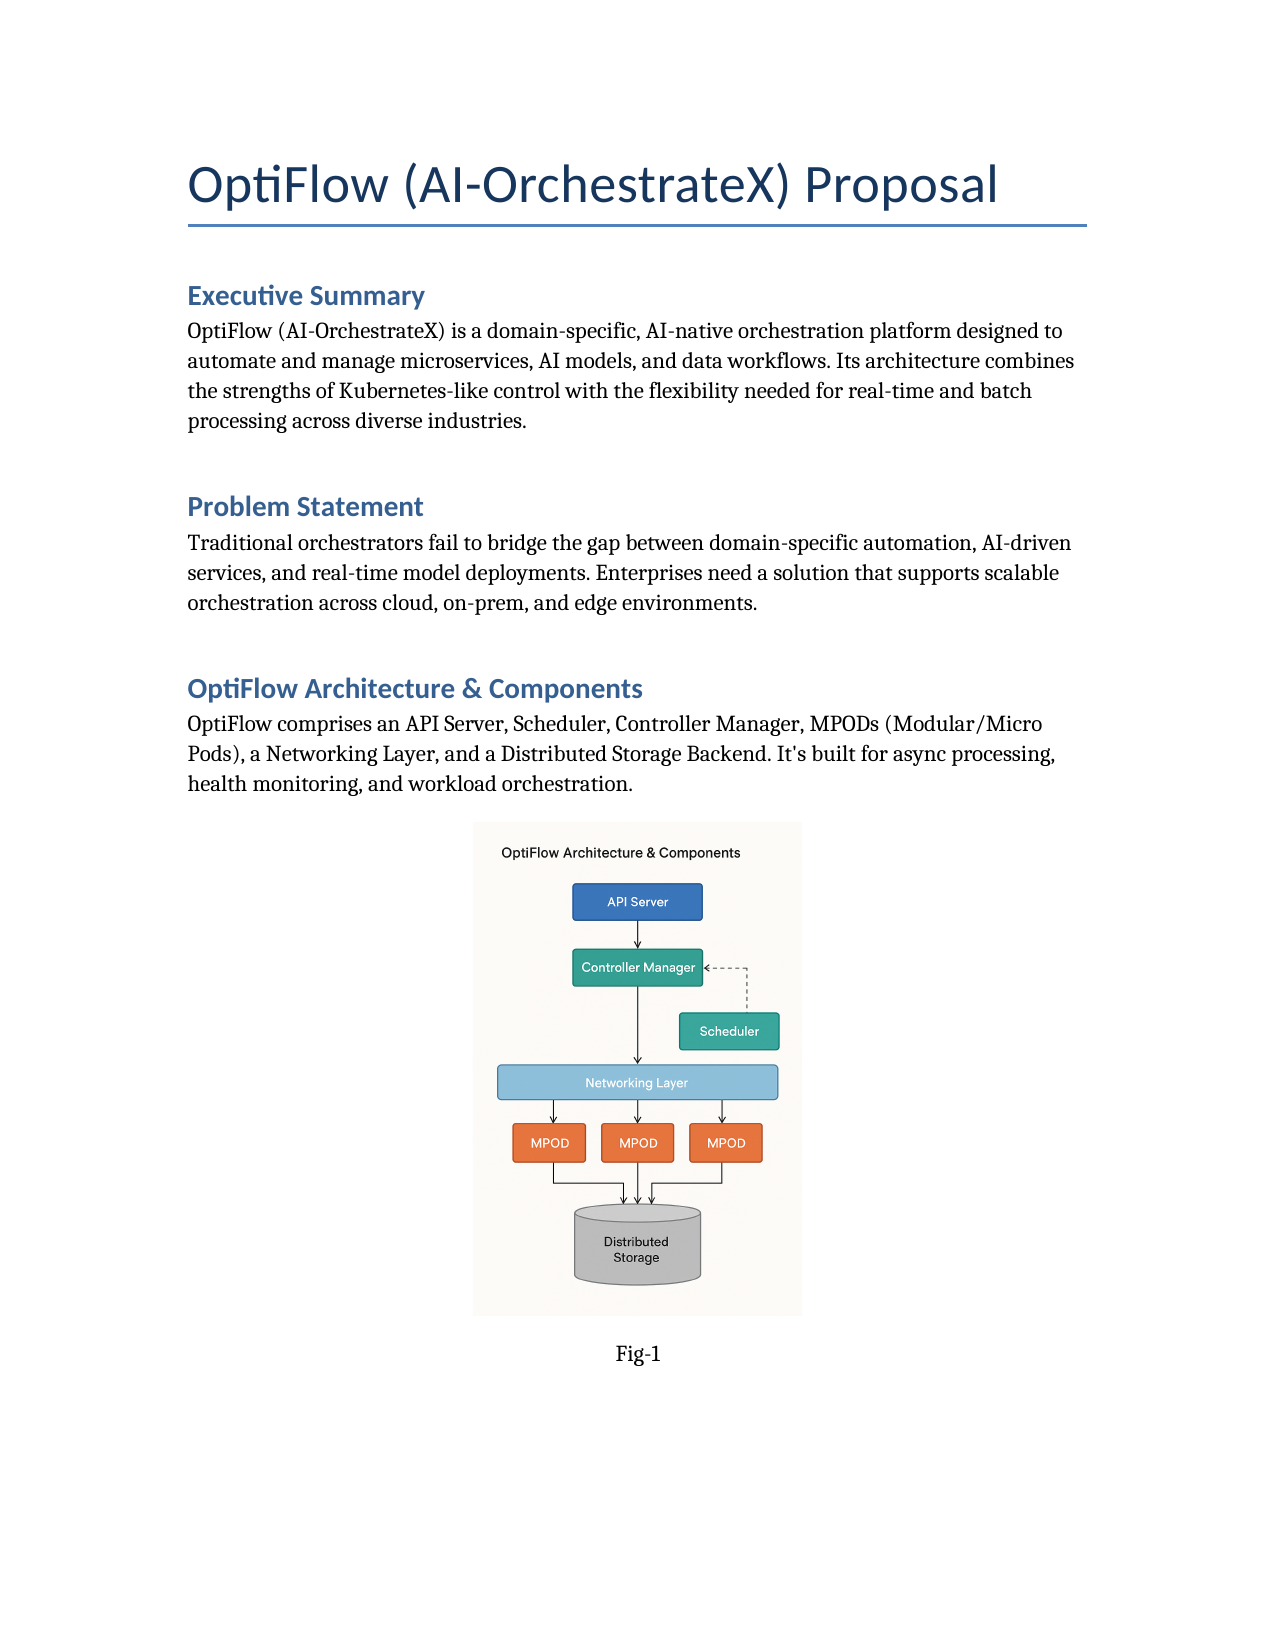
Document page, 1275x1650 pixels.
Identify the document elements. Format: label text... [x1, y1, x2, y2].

subtitle OptiFlow Architecture & Components [187, 670, 1087, 706]
subtitle Executive Summary [187, 277, 1087, 312]
text Fig-1 [187, 1341, 1087, 1367]
text OptiFlow comprises an API Server, Scheduler, Controller Manager, MPODs (Modular/Micro Pods), a Networking Layer, and a Distributed Storage Backend. It's built for async processing, health monitoring, and workload orchestration. [187, 711, 1087, 798]
subtitle Problem Statement [187, 488, 1087, 524]
title OptiFlow (AI-OrchestrateX) Proposal [187, 150, 1087, 227]
text OptiFlow (AI-OrchestrateX) is a domain-specific, AI-native orchestration platform designed to automate and manage microservices, AI models, and data workflows. Its architecture combines the strengths of Kubernetes-like control with the flexibility needed for real-time and batch processing across diverse industries. [187, 317, 1087, 434]
picture [472, 822, 803, 1316]
text Traditional orchestrators fail to bridge the gap between domain-specific automation, AI-driven services, and real-time model deployments. Enterprises need a solution that supports scalable orchestration across cloud, on-prem, and edge environments. [187, 529, 1087, 616]
